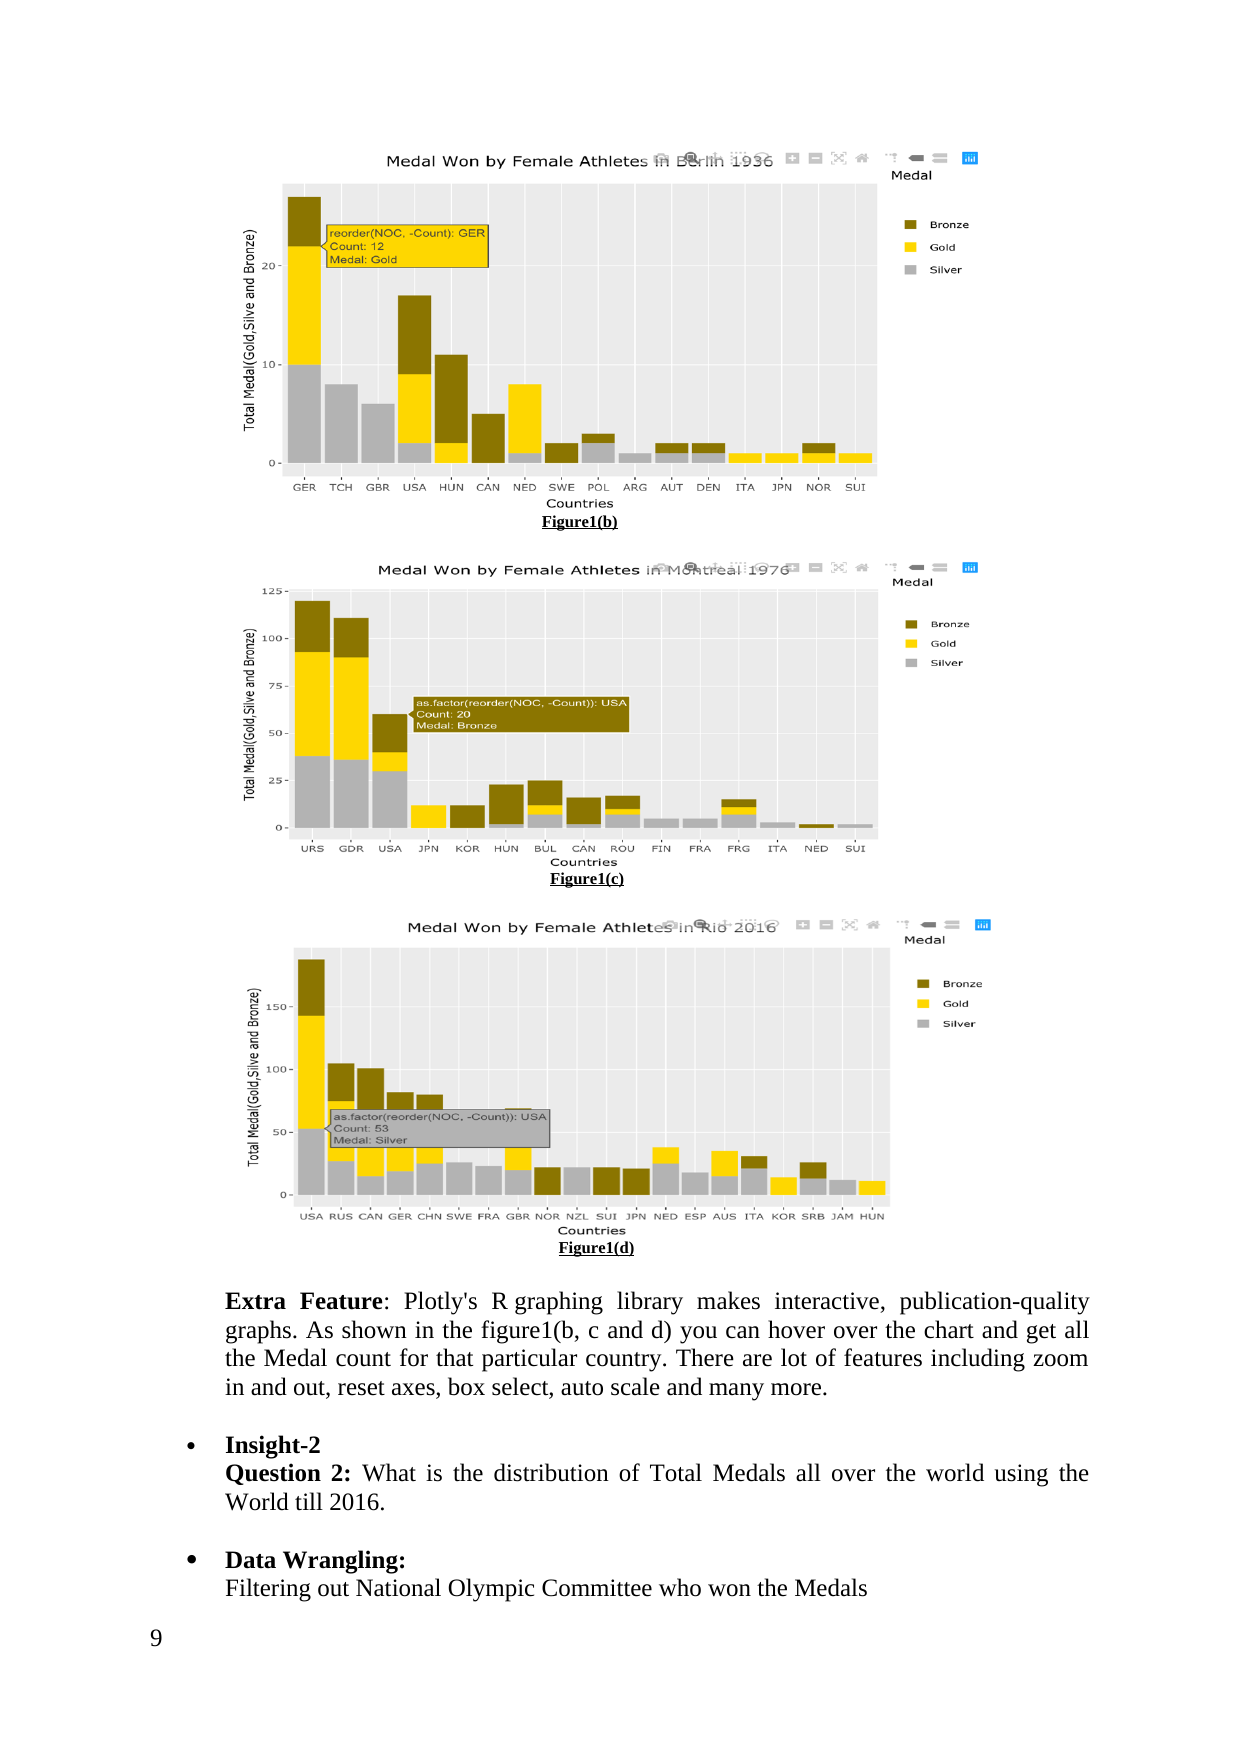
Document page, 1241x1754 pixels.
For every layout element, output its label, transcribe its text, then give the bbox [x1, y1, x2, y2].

subtitle Figure1(d) [225, 1238, 1090, 1257]
picture [225, 559, 996, 869]
picture [225, 150, 996, 512]
subtitle Data Wrangling: [187, 1545, 1090, 1573]
subtitle Figure1(b) [285, 512, 1090, 531]
subtitle Extra Feature: Plotly's R graphing library makes interactive, publication-quality graphs. As shown in the figure1(b, c and d) you can hover over the chart and get all the Medal count for that particular country. There are lot of features including zoom in and out, reset axes, box select, auto scale and many more. [225, 1286, 1090, 1401]
subtitle Insight-2 [187, 1430, 1090, 1458]
subtitle Question 2: What is the distribution of Total Medals all over the world using the World till 2016. [225, 1458, 1090, 1516]
subtitle Filtering out National Olympic Committee who won the Medals [225, 1573, 1090, 1602]
picture [225, 916, 1005, 1239]
subtitle Figure1(c) [225, 868, 1090, 888]
